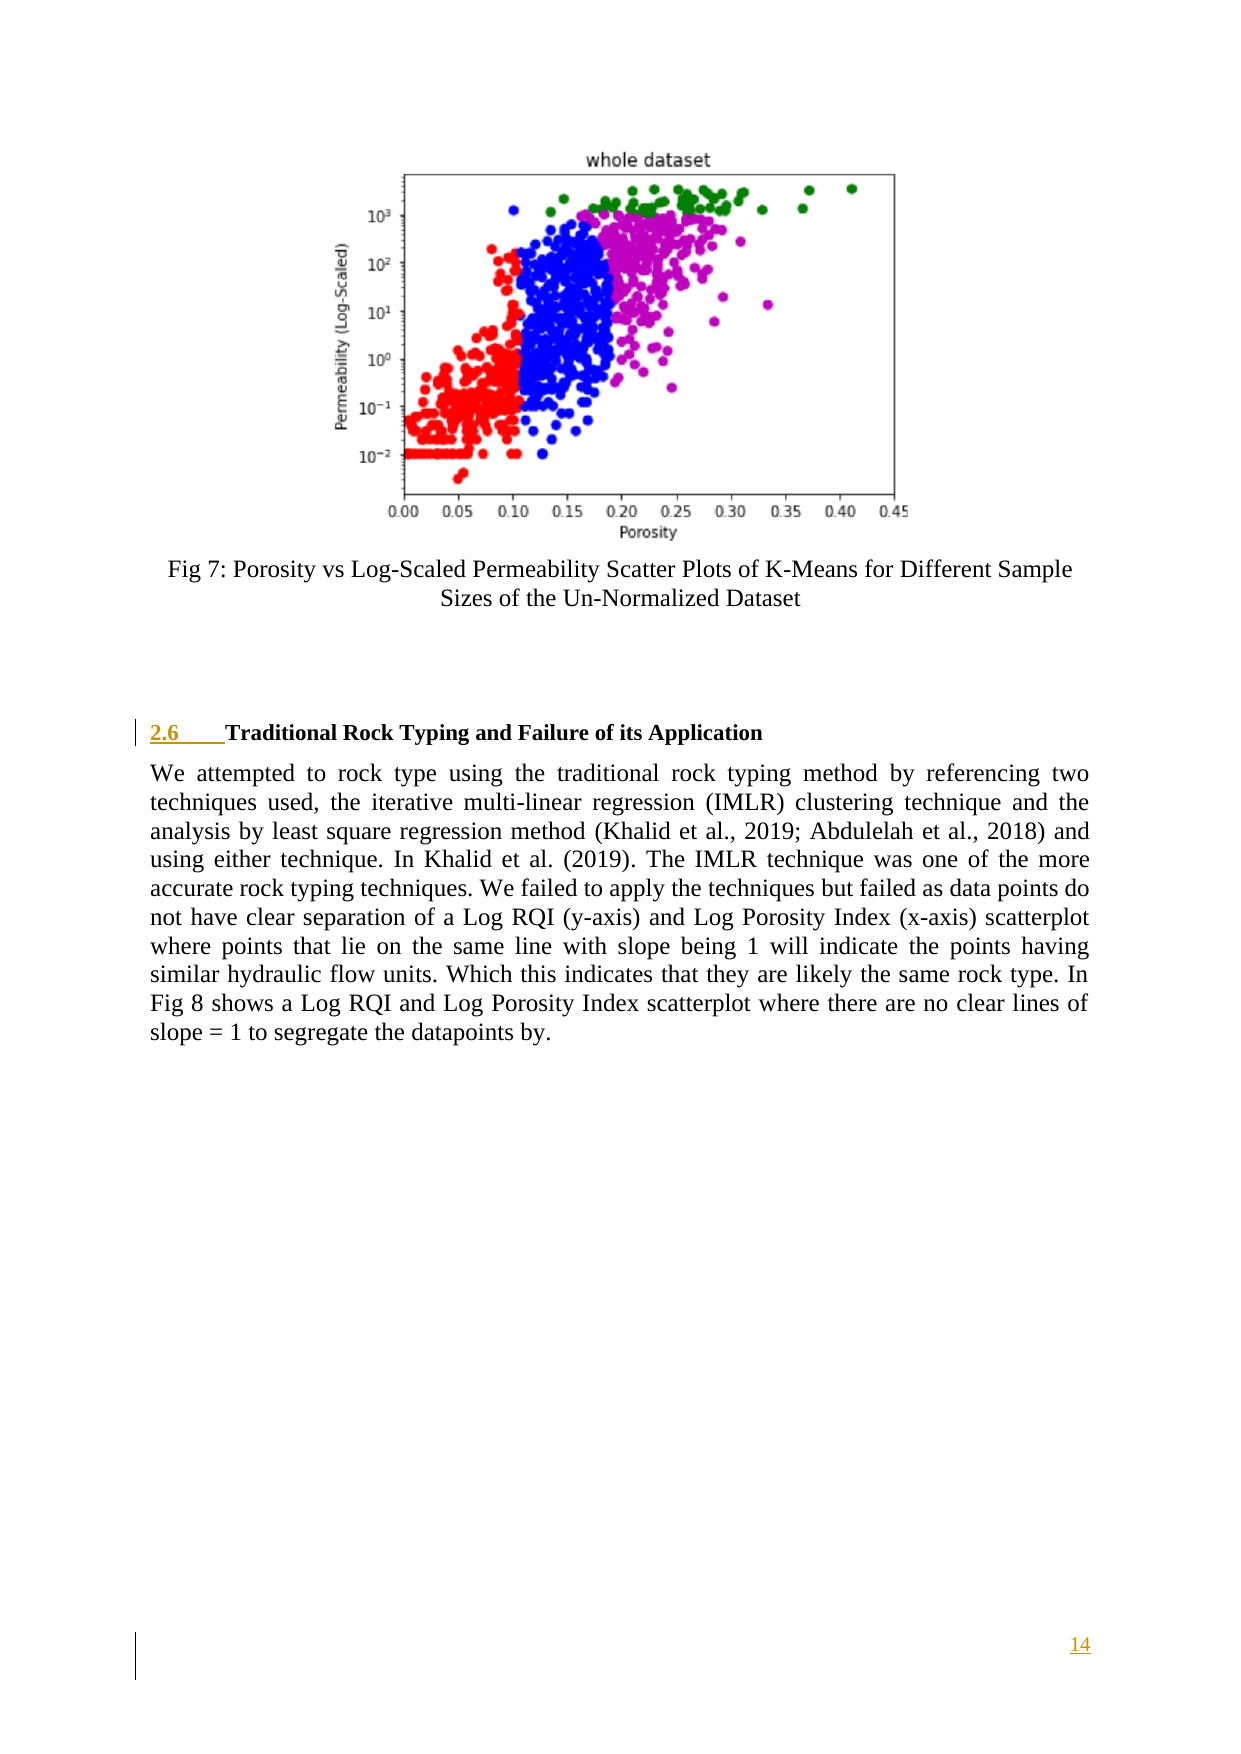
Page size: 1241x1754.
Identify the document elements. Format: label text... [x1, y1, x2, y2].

subtitle Traditional Rock Typing and Failure of its Application [150, 719, 1090, 746]
text We attempted to rock type using the traditional rock typing method by referencing two techniques used, the iterative multi-linear regression (IMLR) clustering technique and the analysis by least square regression method (Khalid et al., 2019; Abdulelah et al., 2018) and using either technique. In Khalid et al. (2019). The IMLR technique was one of the more accurate rock typing techniques. We failed to apply the techniques but failed as data points do not have clear separation of a Log RQI (y-axis) and Log Porosity Index (x-axis) scatterplot where points that lie on the same line with slope being 1 will indicate the points having similar hydraulic flow units. Which this indicates that they are likely the same rock type. In Fig 8 shows a Log RQI and Log Porosity Index scatterplot where there are no clear lines of slope = 1 to segregate the datapoints by. [150, 758, 1090, 1046]
text Fig 7: Porosity vs Log-Scaled Permeability Scatter Plots of K-Means for Different Sample Sizes of the Un-Normalized Dataset [150, 554, 1090, 612]
picture [332, 150, 908, 542]
